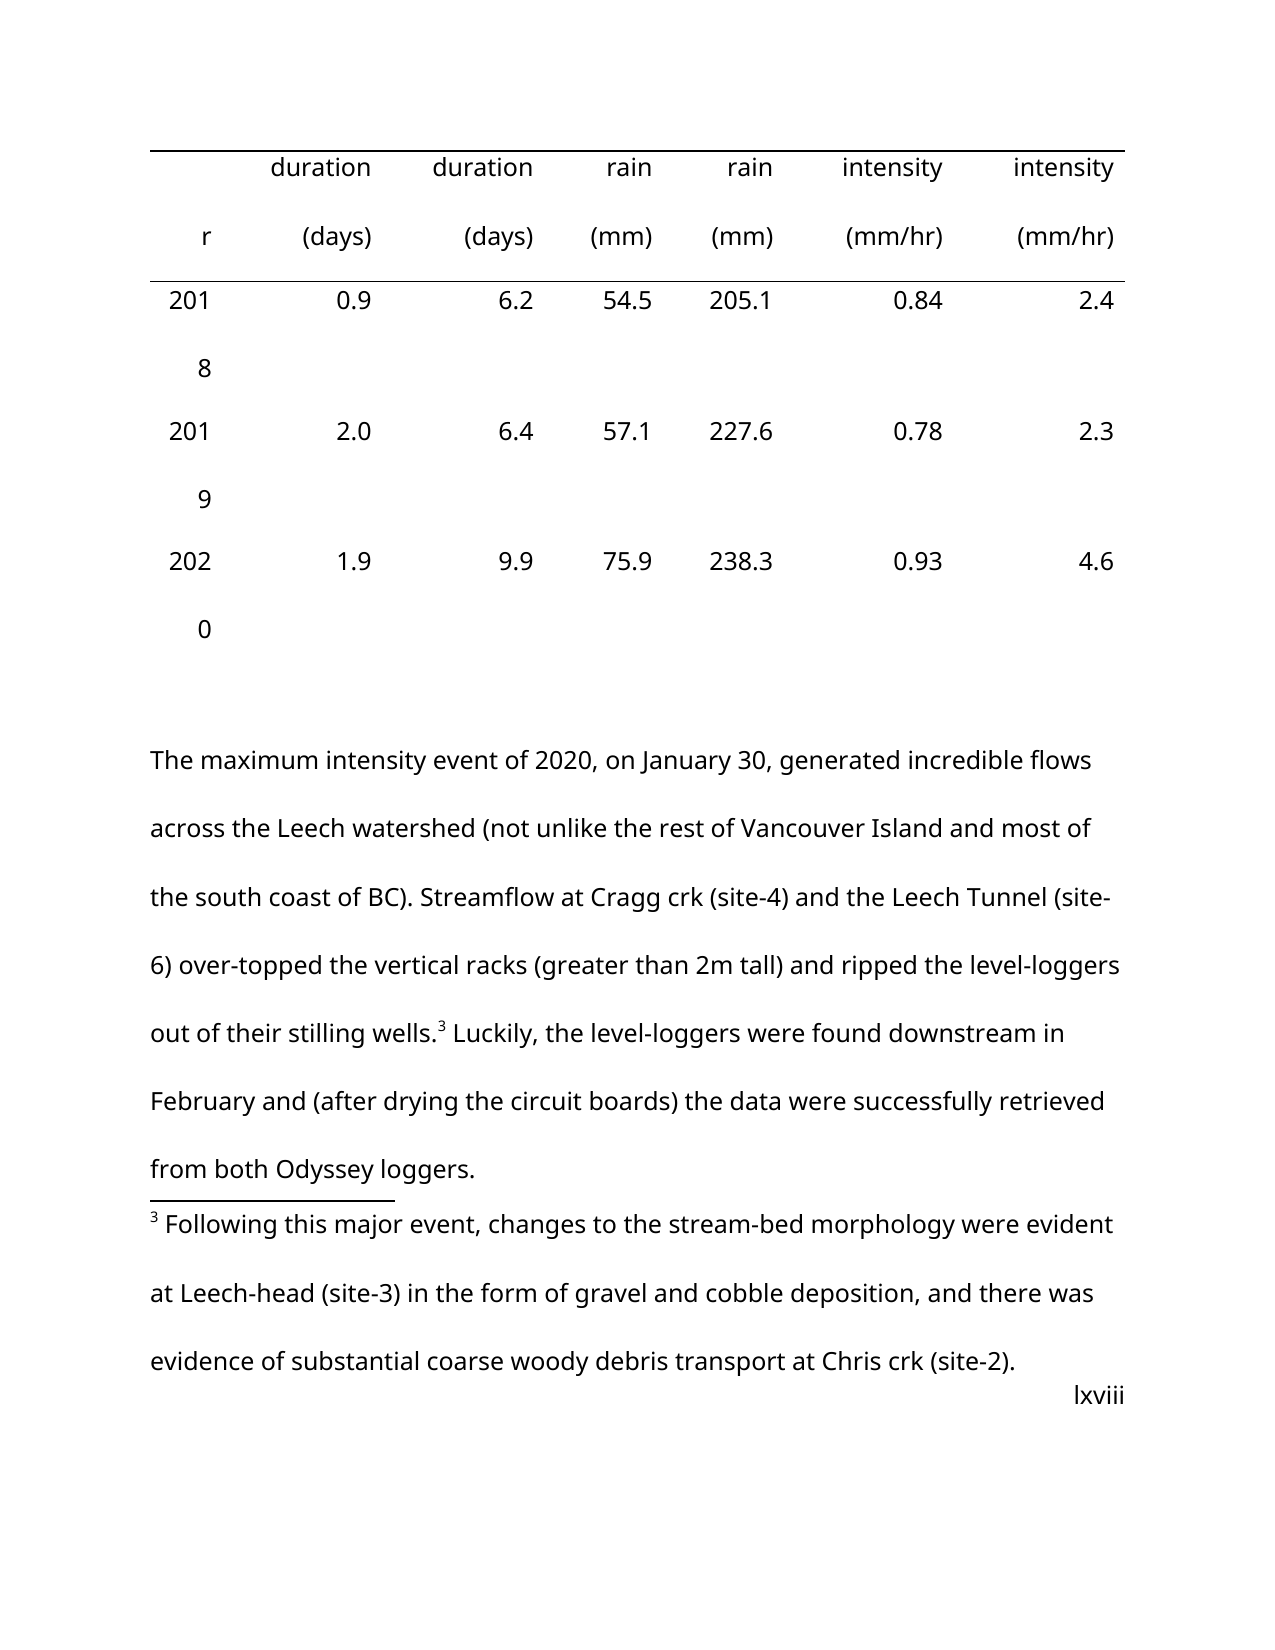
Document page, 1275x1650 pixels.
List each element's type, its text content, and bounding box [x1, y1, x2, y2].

table_cell 6.2 [383, 282, 544, 413]
table_cell 2018 [150, 282, 223, 413]
table_cell 75.9 [545, 544, 663, 675]
table_cell 2020 [150, 544, 223, 675]
table_header year [150, 152, 223, 281]
table_cell 4.6 [954, 544, 1125, 675]
table_cell 205.1 [663, 282, 784, 413]
table_cell 9.9 [383, 544, 544, 675]
table_cell 2.0 [223, 413, 383, 544]
table_cell 1.9 [223, 544, 383, 675]
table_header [784, 152, 954, 281]
table_cell 6.4 [383, 413, 544, 544]
table_cell 54.5 [545, 282, 663, 413]
table_cell 227.6 [663, 413, 784, 544]
table_cell 0.78 [784, 413, 954, 544]
table_header min rain (mm) [545, 152, 663, 281]
table_cell 0.93 [784, 544, 954, 675]
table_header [223, 152, 383, 281]
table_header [383, 152, 544, 281]
text The maximum intensity event of 2020, on January 30, generated incredible flows across the Leech watershed (not unlike the rest of Vancouver Island and most of the south coast of BC). Streamflow at Cragg crk (site-4) and the Leech Tunnel (site-6) over-topped the vertical racks (greater than 2m tall) and ripped the level-loggers out of their stilling wells. Luckily, the level-loggers were found downstream in February and (after drying the circuit boards) the data were successfully retrieved from both Odyssey loggers. [150, 743, 1125, 1186]
table_cell 57.1 [545, 413, 663, 544]
table_cell 2.3 [954, 413, 1125, 544]
table_header max rain (mm) [663, 152, 784, 281]
table_cell 238.3 [663, 544, 784, 675]
table_cell 0.9 [223, 282, 383, 413]
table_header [954, 152, 1125, 281]
table_cell 2019 [150, 413, 223, 544]
table_cell 0.84 [784, 282, 954, 413]
table_cell 2.4 [954, 282, 1125, 413]
